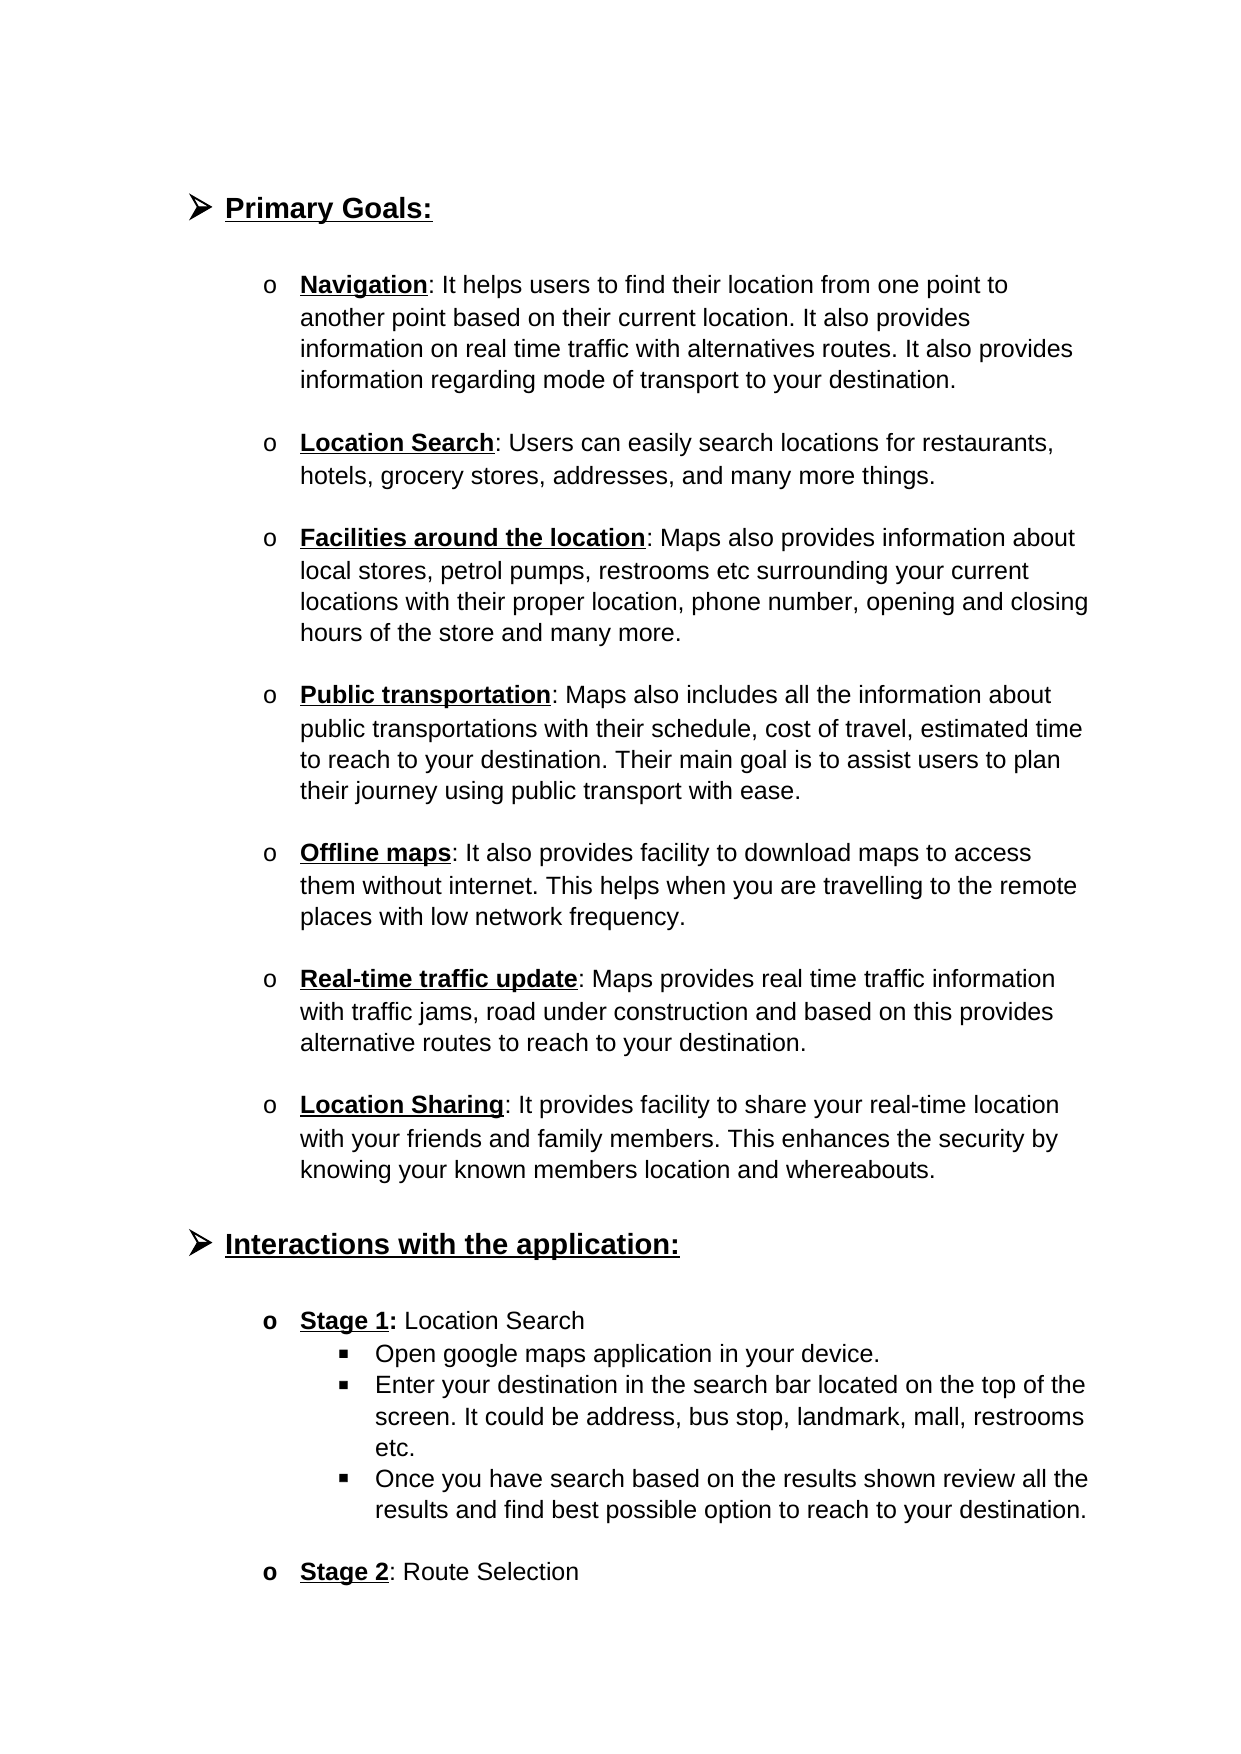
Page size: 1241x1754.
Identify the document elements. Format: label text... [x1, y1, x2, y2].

list Facilities around the location: Maps also provides information about local stores, petrol pumps, restrooms etc surrounding your current locations with their proper location, phone number, opening and closing hours of the store and many more. [262, 523, 1090, 647]
list Enter your destination in the search bar located on the top of the screen. It could be address, bus stop, landmark, mall, restrooms etc. [337, 1370, 1090, 1461]
list Interactions with the application: [187, 1227, 1090, 1262]
list Offline maps: It also provides facility to download maps to access them without internet. This helps when you are travelling to the remote places with low network frequency. [262, 838, 1090, 931]
list Primary Goals: [187, 191, 1090, 226]
list Location Search: Users can easily search locations for restaurants, hotels, grocery stores, addresses, and many more things. [262, 428, 1090, 489]
list Stage 1: Location Search [262, 1306, 1090, 1337]
list Public transportation: Maps also includes all the information about public transportations with their schedule, cost of travel, estimated time to reach to your destination. Their main goal is to assist users to plan their journey using public transport with ease. [262, 680, 1090, 804]
list Real-time traffic update: Maps provides real time traffic information with traffic jams, road under construction and based on this provides alternative routes to reach to your destination. [262, 964, 1090, 1057]
list Once you have search based on the results shown review all the results and find best possible option to reach to your destination. [337, 1464, 1090, 1523]
list Stage 2: Route Selection [262, 1557, 1090, 1588]
list Navigation: It helps users to find their location from one point to another point based on their current location. It also provides information on real time traffic with alternatives routes. It also provides information regarding mode of transport to your destination. [262, 270, 1090, 394]
list Location Sharing: It provides facility to share your real-time location with your friends and family members. This enhances the security by knowing your known members location and whereabouts. [262, 1090, 1090, 1183]
list Open google maps application in your device. [337, 1339, 1090, 1368]
